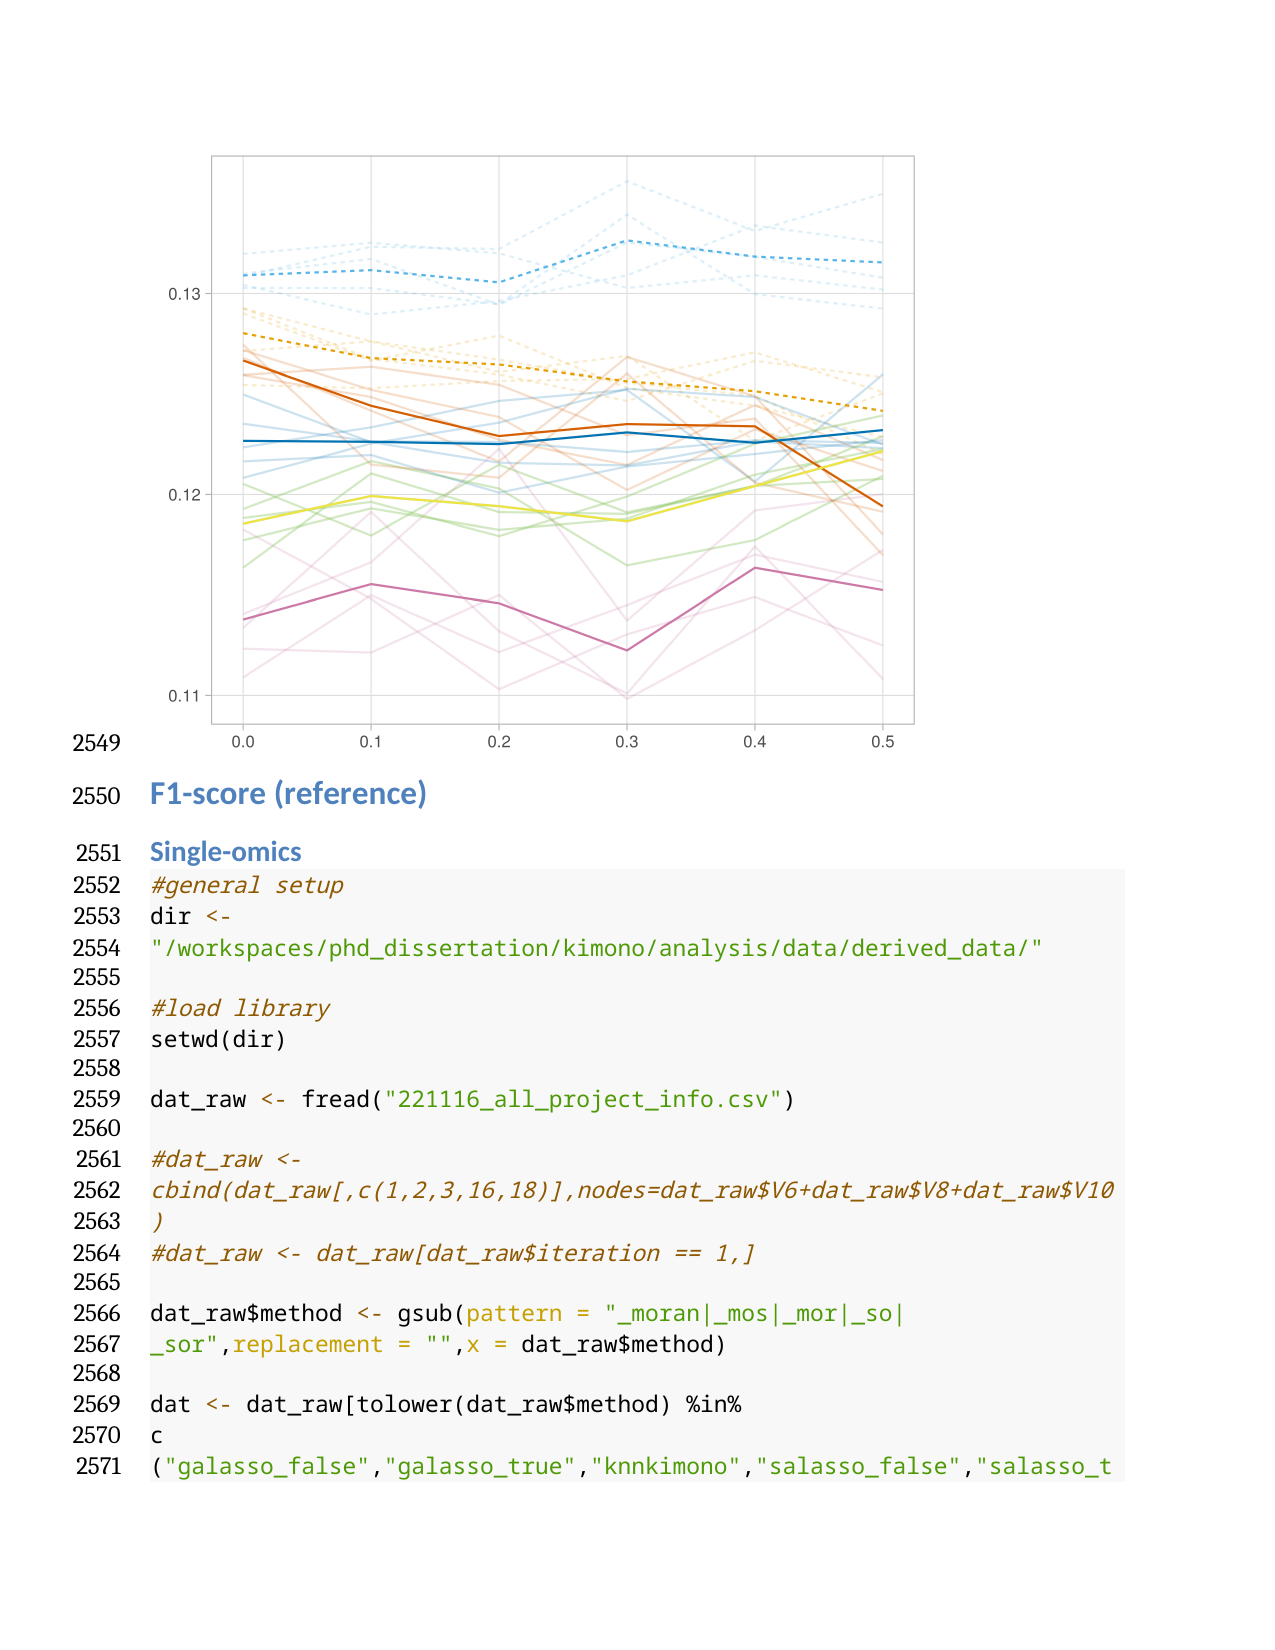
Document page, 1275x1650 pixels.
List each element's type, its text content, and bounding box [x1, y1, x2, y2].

subtitle Single-omics [150, 833, 1125, 869]
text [150, 869, 1125, 1482]
subtitle F1-score (reference) [150, 772, 1125, 813]
picture [168, 150, 920, 751]
